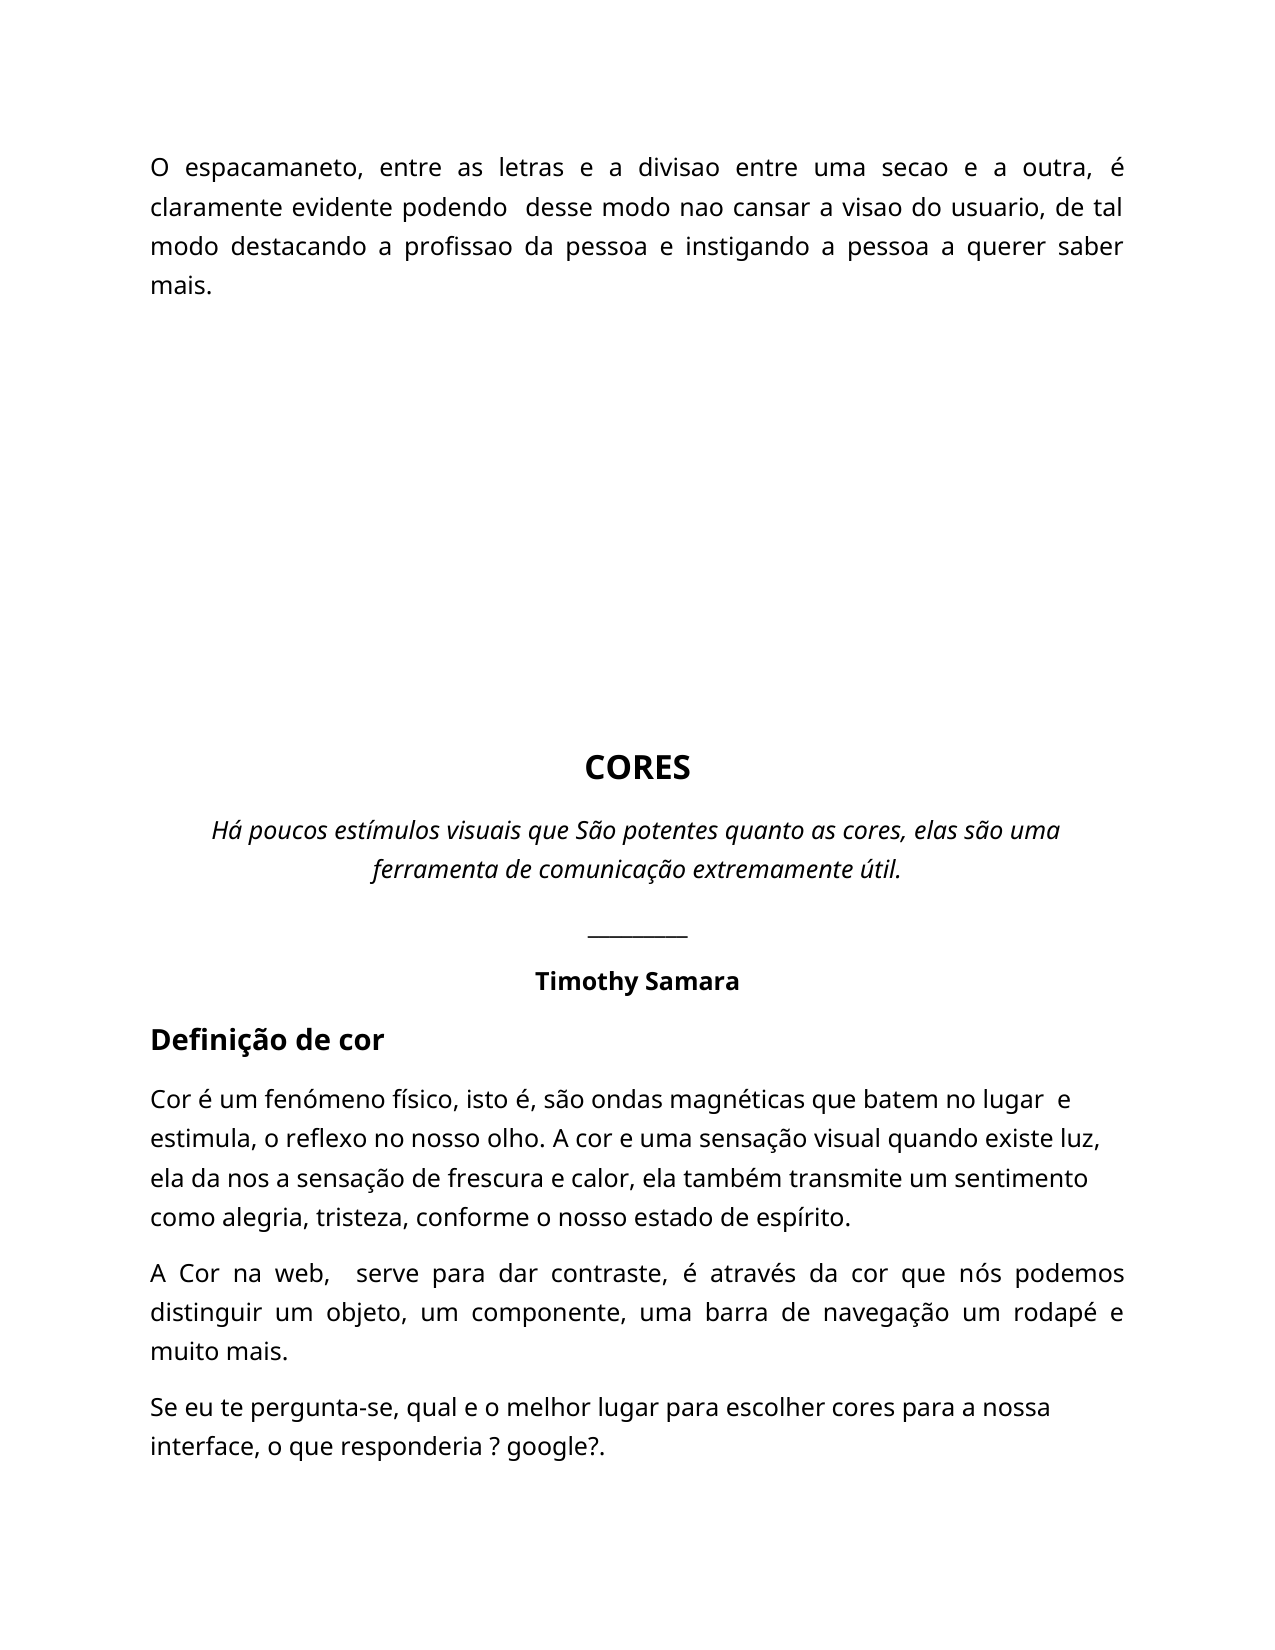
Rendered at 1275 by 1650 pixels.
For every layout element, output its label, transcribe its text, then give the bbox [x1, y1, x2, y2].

text Timothy Samara [150, 964, 1125, 998]
text O espacamaneto, entre as letras e a divisao entre uma secao e a outra, é claramente evidente podendo desse modo nao cansar a visao do usuario, de tal modo destacando a profissao da pessoa e instigando a pessoa a querer saber mais. [150, 150, 1125, 302]
text Se eu te pergunta-se, qual e o melhor lugar para escolher cores para a nossa interface, o que responderia ? google?. [150, 1389, 1125, 1463]
text Definição de cor [150, 1020, 1125, 1059]
text Cor é um fenómeno físico, isto é, são ondas magnéticas que batem no lugar e estimula, o reflexo no nosso olho. A cor e uma sensação visual quando existe luz, ela da nos a sensação de frescura e calor, ela também transmite um sentimento como alegria, tristeza, conforme o nosso estado de espírito. [150, 1082, 1125, 1233]
text A Cor na web, serve para dar contraste, é através da cor que nós podemos distinguir um objeto, um componente, uma barra de navegação um rodapé e muito mais. [150, 1255, 1125, 1368]
text _________ [150, 908, 1125, 942]
text Há poucos estímulos visuais que São potentes quanto as cores, elas são uma ferramenta de comunicação extremamente útil. [150, 813, 1125, 886]
text CORES [150, 744, 1125, 789]
